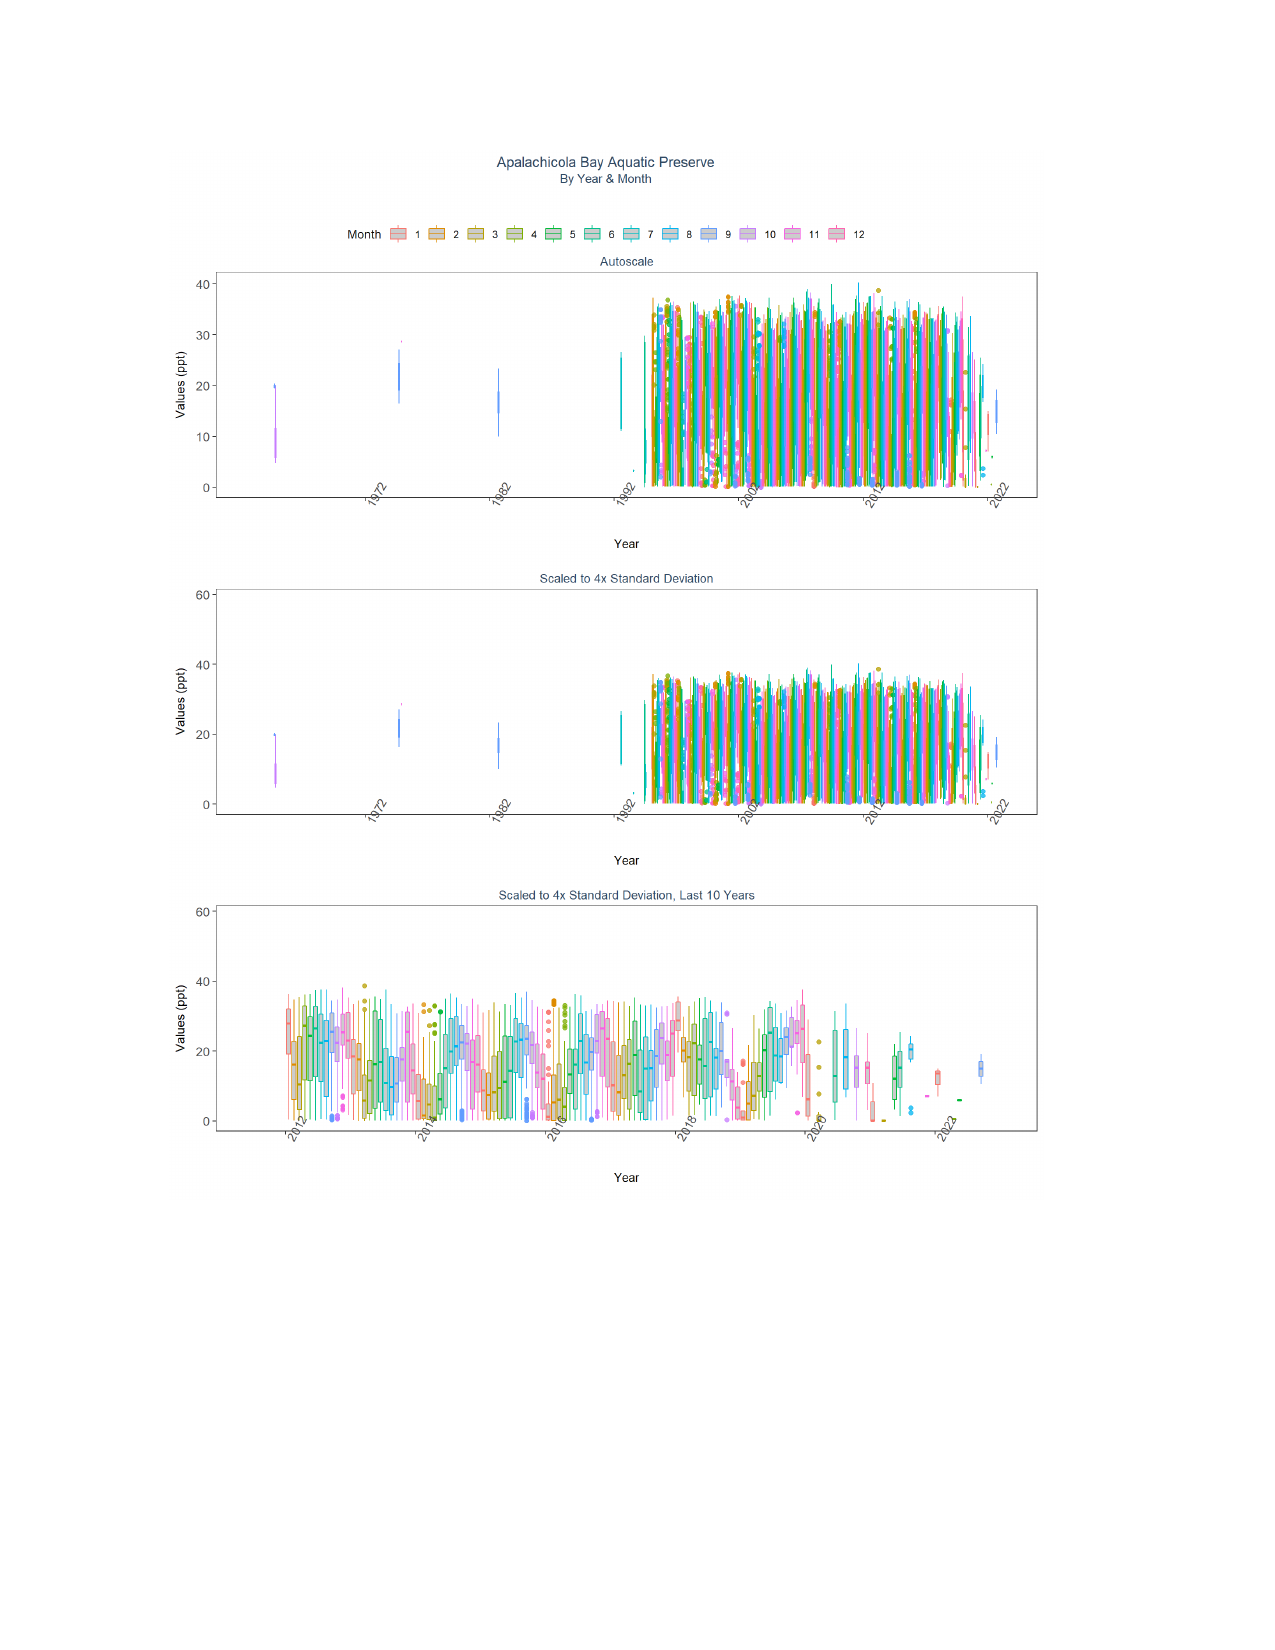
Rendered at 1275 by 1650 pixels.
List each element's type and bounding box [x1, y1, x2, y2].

picture [168, 150, 1044, 1200]
